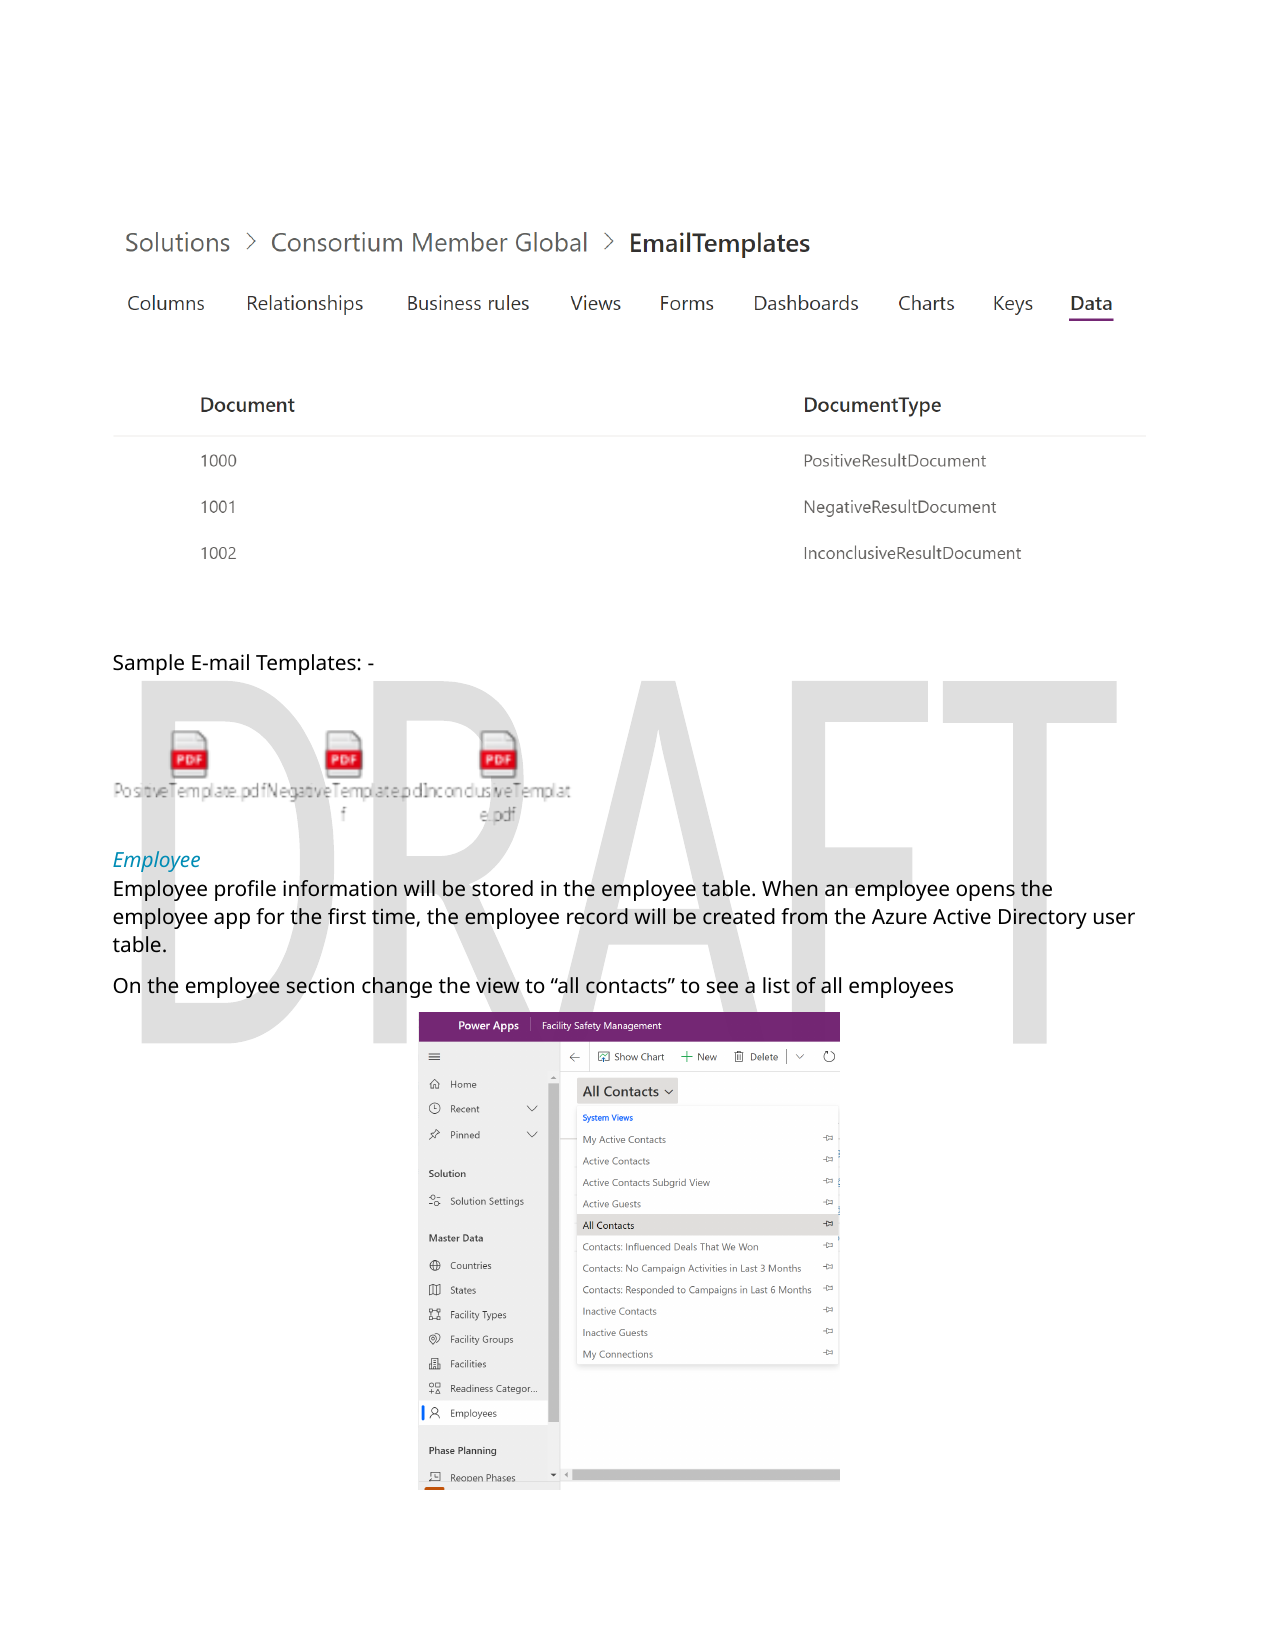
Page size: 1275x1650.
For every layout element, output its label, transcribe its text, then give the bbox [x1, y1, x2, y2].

text Employee profile information will be stored in the employee table. When an employee opens the employee app for the first time, the employee record will be created from the Azure Active Directory user table. [112, 874, 1146, 959]
text On the employee section change the view to “all contacts” to see a list of all employees [112, 972, 1146, 1000]
picture [418, 1012, 840, 1490]
picture [112, 225, 1146, 595]
subtitle Employee [112, 845, 1146, 874]
text Sample E-mail Templates: - [112, 648, 1146, 676]
